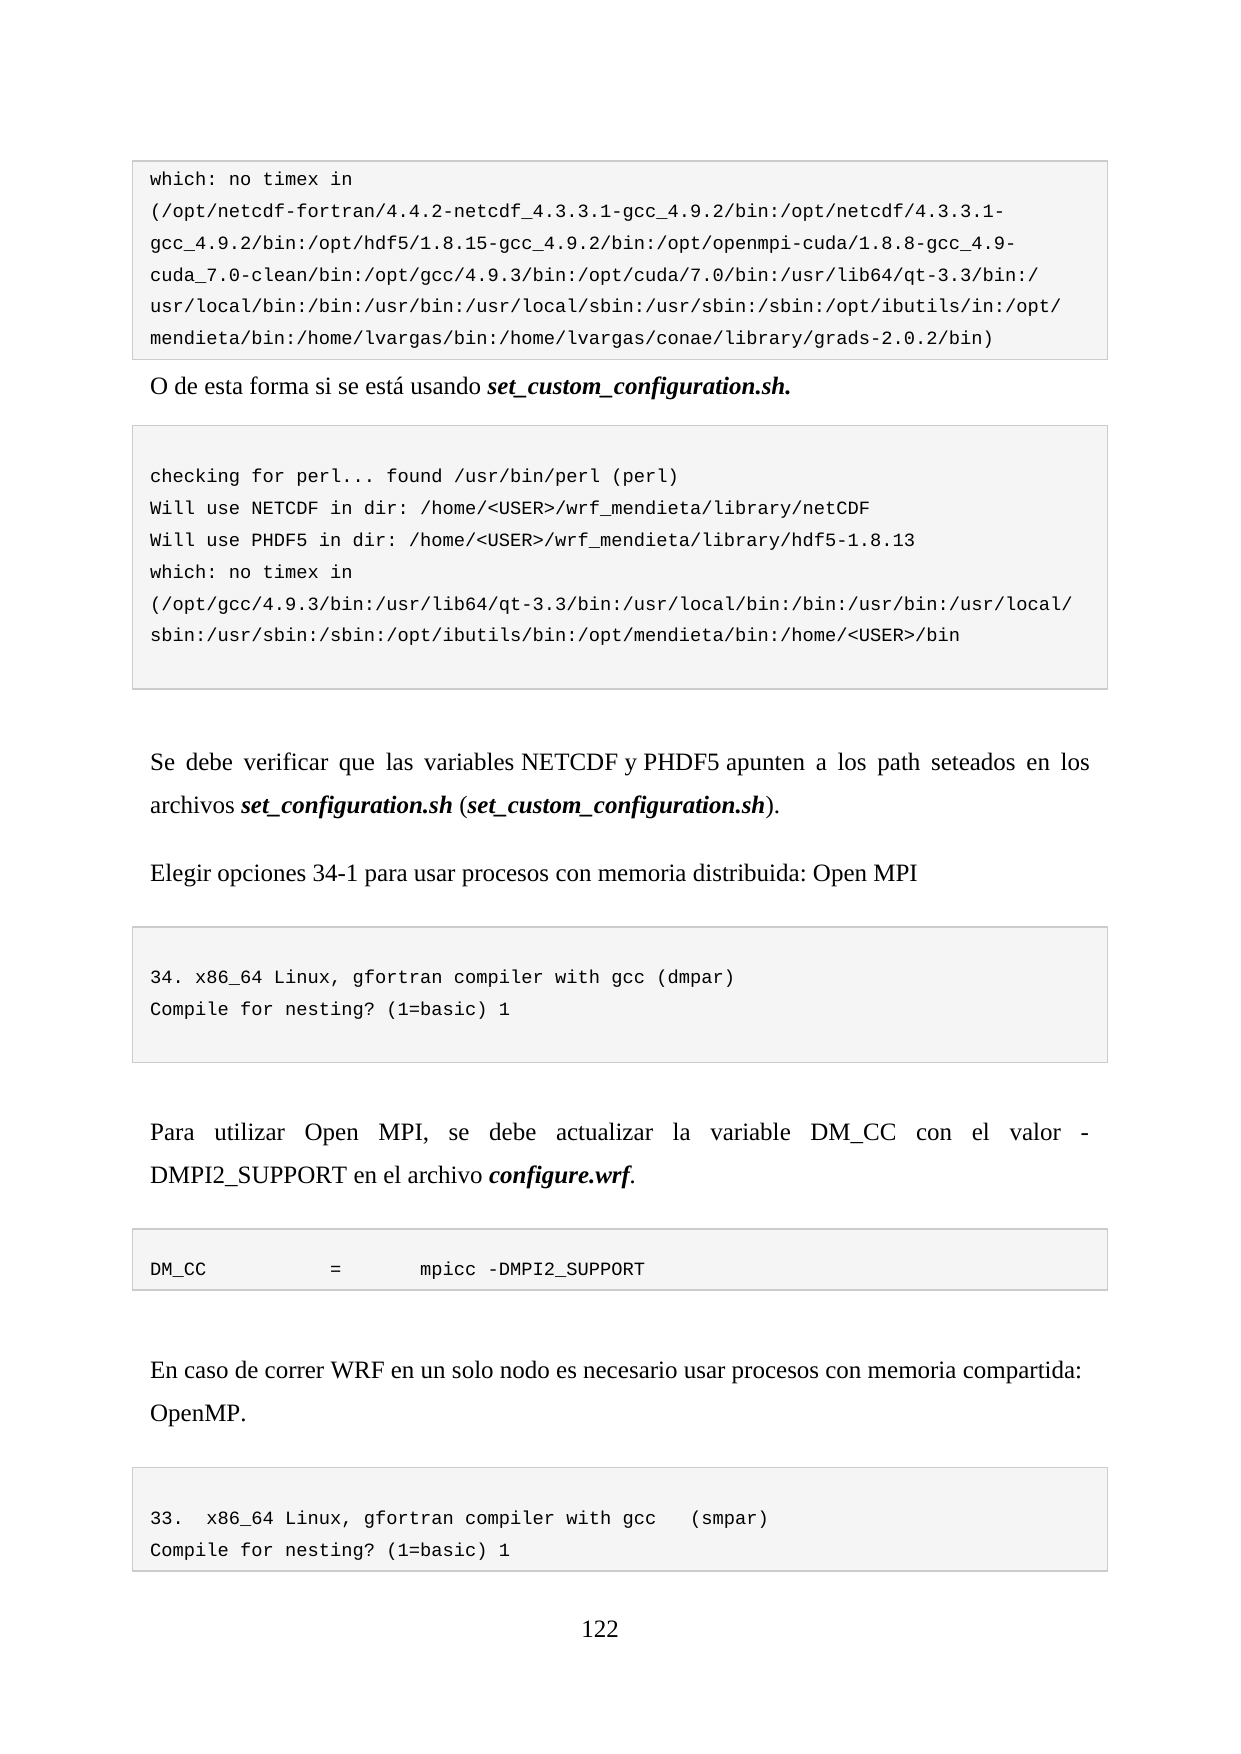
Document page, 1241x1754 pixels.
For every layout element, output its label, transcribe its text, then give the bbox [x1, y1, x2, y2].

text which: no timex in (/opt/netcdf-fortran/4.4.2-netcdf_4.3.3.1-gcc_4.9.2/bin:/opt/netcdf/4.3.3.1-gcc_4.9.2/bin:/opt/hdf5/1.8.15-gcc_4.9.2/bin:/opt/openmpi-cuda/1.8.8-gcc_4.9-cuda_7.0-clean/bin:/opt/gcc/4.9.3/bin:/opt/cuda/7.0/bin:/usr/lib64/qt-3.3/bin:/usr/local/bin:/bin:/usr/bin:/usr/local/sbin:/usr/sbin:/sbin:/opt/ibutils/in:/opt/mendieta/bin:/home/lvargas/bin:/home/lvargas/conae/library/grads-2.0.2/bin) [133, 162, 1107, 359]
text DM_CC = mpicc -DMPI2_SUPPORT [133, 1250, 1107, 1289]
text Will use NETCDF in dir: /home/<USER>/wrf_mendieta/library/netCDF [133, 489, 1107, 520]
text 34. x86_64 Linux, gfortran compiler with gcc (dmpar) [133, 958, 1107, 989]
text Para utilizar Open MPI, se debe actualizar la variable DM_CC con el valor -DMPI2_SUPPORT en el archivo configure.wrf. [150, 1117, 1090, 1189]
text checking for perl... found /usr/bin/perl (perl) [133, 457, 1107, 488]
text En caso de correr WRF en un solo nodo es necesario usar procesos con memoria compartida: OpenMP. [150, 1355, 1090, 1427]
text Will use PHDF5 in dir: /home/<USER>/wrf_mendieta/library/hdf5-1.8.13 [133, 521, 1107, 552]
text Se debe verificar que las variables NETCDF y PHDF5 apunten a los path seteados en los archivos set_configuration.sh (set_custom_configuration.sh). [150, 747, 1090, 818]
text O de esta forma si se está usando set_custom_configuration.sh. [150, 371, 1090, 400]
text which: no timex in (/opt/gcc/4.9.3/bin:/usr/lib64/qt-3.3/bin:/usr/local/bin:/bin:/usr/bin:/usr/local/sbin:/usr/sbin:/sbin:/opt/ibutils/bin:/opt/mendieta/bin:/home/<USER>/bin [133, 553, 1107, 647]
text Elegir opciones 34-1 para usar procesos con memoria distribuida: Open MPI [150, 858, 1090, 887]
text Compile for nesting? (1=basic) 1 [133, 990, 1107, 1021]
text 33. x86_64 Linux, gfortran compiler with gcc (smpar) [133, 1499, 1107, 1530]
text Compile for nesting? (1=basic) 1 [133, 1531, 1107, 1570]
